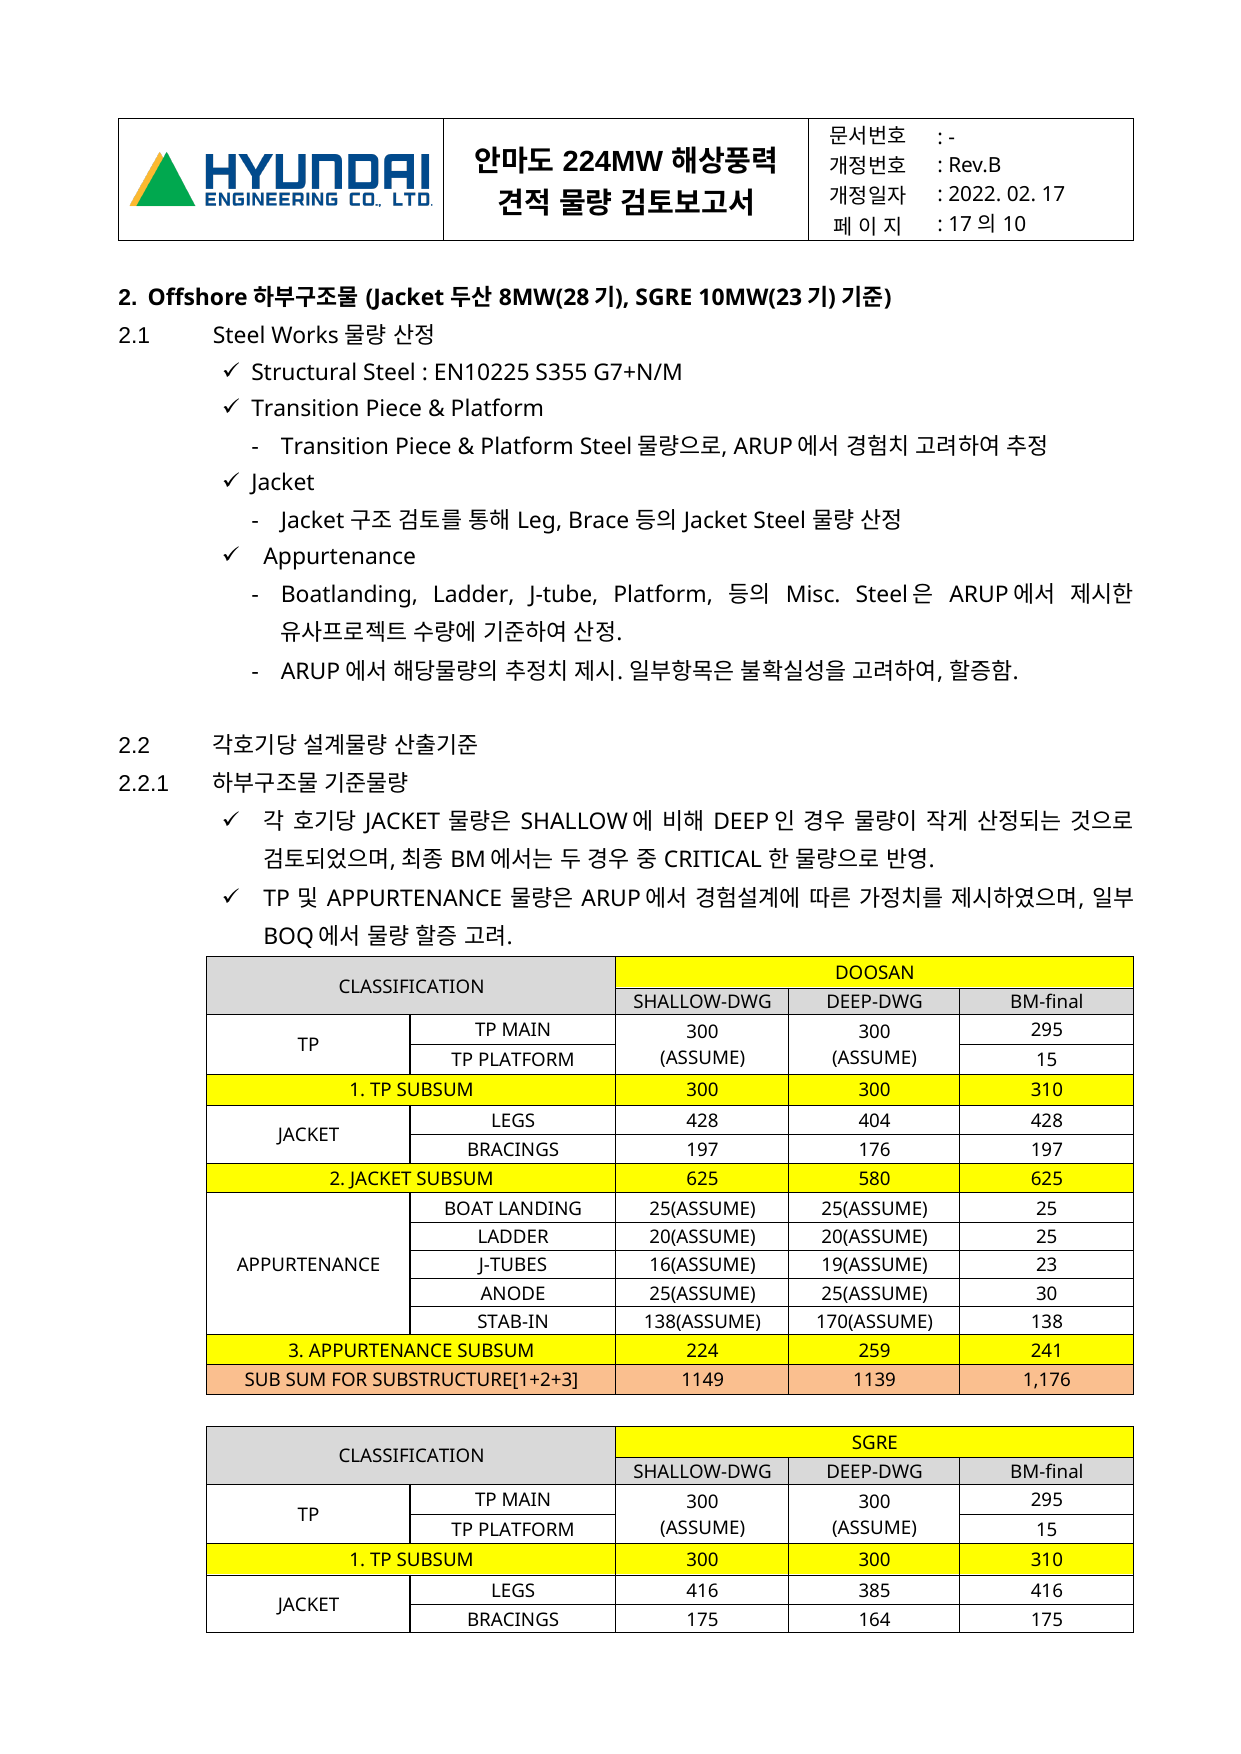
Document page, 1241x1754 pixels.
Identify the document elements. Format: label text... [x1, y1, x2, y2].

list Transition Piece & Platform Steel물량으로, ARUP에서 경험치 고려하여 추정 [251, 427, 1134, 461]
table_cell BM-final [960, 989, 1133, 1014]
table_cell LEGS [411, 1576, 615, 1604]
table_cell 25 [960, 1193, 1133, 1222]
table_cell SUB SUM FOR SUBSTRUCTURE[1+2+3] [207, 1365, 615, 1394]
table_cell 2. JACKET SUBSUM [207, 1164, 615, 1192]
table_cell 15 [960, 1515, 1133, 1543]
list Jacket [222, 466, 1134, 497]
table_cell TP [207, 1485, 409, 1543]
list Transition Piece & Platform [222, 392, 1134, 423]
table_cell 300 [616, 1544, 788, 1574]
table_cell STAB-IN [411, 1307, 615, 1334]
table_cell 138(ASSUME) [616, 1307, 788, 1334]
table_cell 25(ASSUME) [789, 1279, 959, 1306]
table_cell LADDER [411, 1223, 615, 1250]
table_cell 300 (ASSUME) [789, 1485, 959, 1543]
table_cell TP MAIN [411, 1485, 615, 1513]
table_cell 175 [960, 1605, 1133, 1632]
table_cell 300 (ASSUME) [616, 1015, 788, 1073]
table_cell 428 [616, 1106, 788, 1134]
table_cell 15 [960, 1045, 1133, 1073]
table_cell 16(ASSUME) [616, 1251, 788, 1278]
table_cell 416 [960, 1576, 1133, 1604]
list ARUP에서 해당물량의 추정치 제시. 일부항목은 불확실성을 고려하여, 할증함. [251, 653, 1134, 686]
table_cell 300 (ASSUME) [789, 1015, 959, 1073]
table_cell 404 [789, 1106, 959, 1134]
table_cell ANODE [411, 1279, 615, 1306]
table_cell 25 [960, 1223, 1133, 1250]
table_cell 175 [616, 1605, 788, 1632]
table_cell BRACINGS [411, 1605, 615, 1632]
table_cell TP MAIN [411, 1015, 615, 1044]
table_cell 1,176 [960, 1365, 1133, 1394]
table_cell 625 [616, 1164, 788, 1192]
table_cell 3. APPURTENANCE SUBSUM [207, 1335, 615, 1364]
table_cell 300 [789, 1075, 959, 1105]
list Jacket 구조 검토를 통해 Leg, Brace 등의 Jacket Steel 물량 산정 [251, 502, 1134, 535]
table_cell 1. TP SUBSUM [207, 1075, 615, 1105]
table_header SGRE [616, 1427, 1133, 1457]
table_cell 625 [960, 1164, 1133, 1192]
table_cell 1. TP SUBSUM [207, 1544, 615, 1574]
table_cell LEGS [411, 1106, 615, 1134]
table_cell 224 [616, 1335, 788, 1364]
table_cell 428 [960, 1106, 1133, 1134]
table_cell 25(ASSUME) [789, 1193, 959, 1222]
table_cell 20(ASSUME) [789, 1223, 959, 1250]
table_cell J-TUBES [411, 1251, 615, 1278]
list 하부구조물 기준물량 [118, 765, 1134, 798]
table_cell 20(ASSUME) [616, 1223, 788, 1250]
table_cell TP PLATFORM [411, 1045, 615, 1073]
table_cell 580 [789, 1164, 959, 1192]
table_cell 300 [789, 1544, 959, 1574]
table_cell 23 [960, 1251, 1133, 1278]
table_cell 197 [960, 1135, 1133, 1162]
table_cell 310 [960, 1544, 1133, 1574]
table_cell 19(ASSUME) [789, 1251, 959, 1278]
table_cell 164 [789, 1605, 959, 1632]
table_cell DEEP-DWG [789, 1458, 959, 1484]
table_cell BRACINGS [411, 1135, 615, 1162]
table_cell 295 [960, 1485, 1133, 1513]
table_cell DEEP-DWG [789, 989, 959, 1014]
table_header CLASSIFICATION [207, 1427, 615, 1484]
table_header CLASSIFICATION [207, 957, 615, 1014]
table_cell JACKET [207, 1576, 409, 1632]
table_cell 259 [789, 1335, 959, 1364]
table_cell 197 [616, 1135, 788, 1162]
table_cell 1139 [789, 1365, 959, 1394]
table_cell 385 [789, 1576, 959, 1604]
table_cell SHALLOW-DWG [616, 989, 788, 1014]
list Structural Steel : EN10225 S355 G7+N/M [222, 356, 1134, 387]
table_cell 25(ASSUME) [616, 1279, 788, 1306]
table_cell JACKET [207, 1106, 409, 1162]
table_cell 1149 [616, 1365, 788, 1394]
table_cell 310 [960, 1075, 1133, 1105]
table_cell 241 [960, 1335, 1133, 1364]
table_cell 138 [960, 1307, 1133, 1334]
table_cell 295 [960, 1015, 1133, 1044]
list Appurtenance [221, 540, 1134, 571]
table_cell BM-final [960, 1458, 1133, 1484]
table_cell TP [207, 1015, 409, 1073]
table_cell 30 [960, 1279, 1133, 1306]
table_cell APPURTENANCE [207, 1193, 409, 1334]
table_cell 416 [616, 1576, 788, 1604]
table_cell TP PLATFORM [411, 1515, 615, 1543]
table_cell 25(ASSUME) [616, 1193, 788, 1222]
list Offshore 하부구조물 (Jacket 두산 8MW(28기), SGRE 10MW(23기) 기준) [118, 279, 1134, 312]
picture [129, 150, 433, 210]
table_cell BOAT LANDING [411, 1193, 615, 1222]
list Boatlanding, Ladder, J-tube, Platform, 등의 Misc. Steel은 ARUP에서 제시한 유사프로젝트 수량에 기준하여 산정. [251, 576, 1134, 648]
table_cell SHALLOW-DWG [616, 1458, 788, 1484]
list Steel Works 물량 산정 [118, 317, 1134, 351]
list TP 및 APPURTENANCE 물량은 ARUP에서 경험설계에 따른 가정치를 제시하였으며, 일부 BOQ에서 물량 할증 고려. [221, 880, 1134, 951]
table_cell 170(ASSUME) [789, 1307, 959, 1334]
list 각호기당 설계물량 산출기준 [118, 727, 1134, 760]
table_cell 176 [789, 1135, 959, 1162]
table_cell 300 [616, 1075, 788, 1105]
table_header DOOSAN [616, 957, 1133, 987]
table_cell 300 (ASSUME) [616, 1485, 788, 1543]
list 각 호기당 JACKET 물량은 SHALLOW에 비해 DEEP인 경우 물량이 작게 산정되는 것으로 검토되었으며, 최종 BM에서는 두 경우 중 CRITICAL 한 물량으로 반영. [221, 803, 1134, 875]
